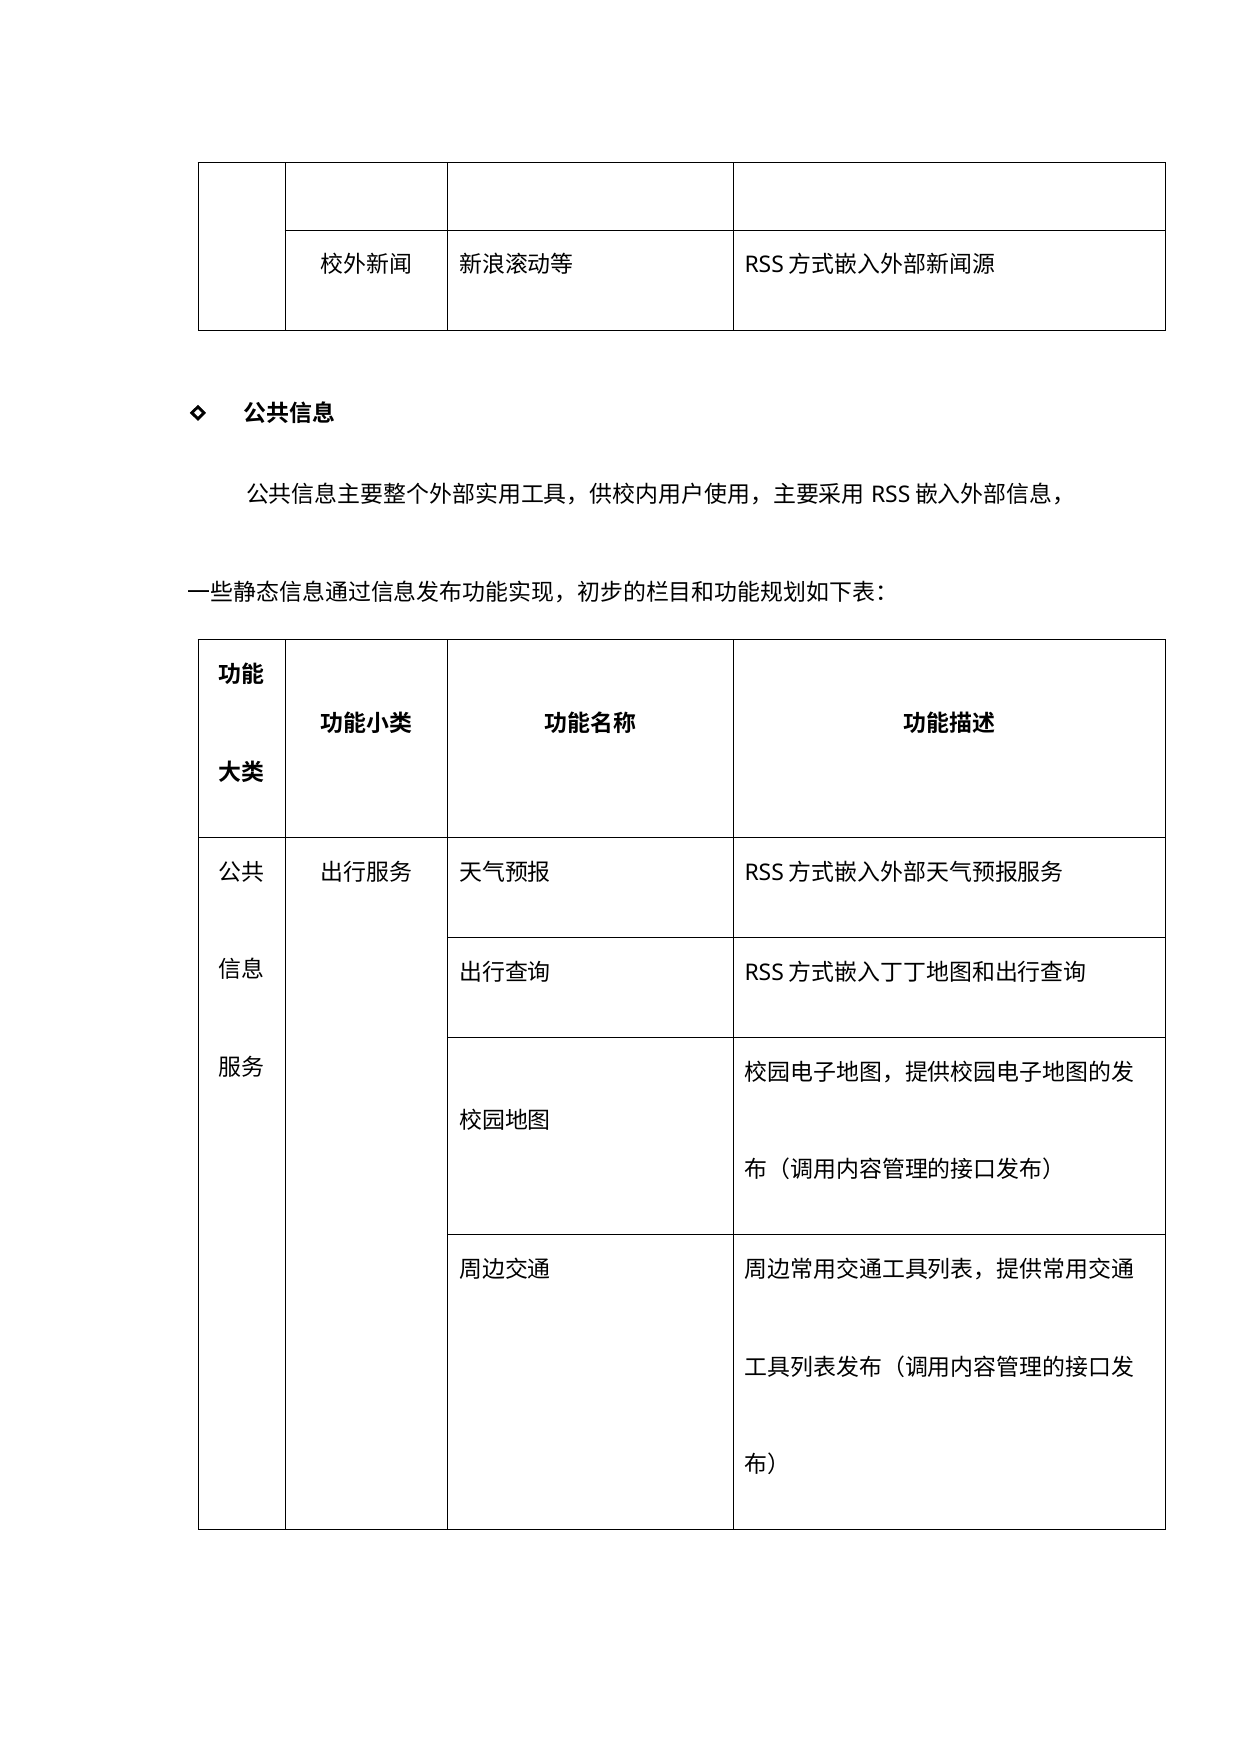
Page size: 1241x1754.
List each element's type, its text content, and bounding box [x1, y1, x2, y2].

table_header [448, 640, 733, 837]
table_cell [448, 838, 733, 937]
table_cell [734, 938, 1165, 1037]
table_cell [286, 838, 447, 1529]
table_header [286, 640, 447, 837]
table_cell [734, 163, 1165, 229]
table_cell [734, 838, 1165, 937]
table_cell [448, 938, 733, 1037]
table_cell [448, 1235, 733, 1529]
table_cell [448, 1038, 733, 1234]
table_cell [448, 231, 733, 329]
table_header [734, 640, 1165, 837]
text 公共信息主要整个外部实用工具，供校内用户使用，主要采用RSS嵌入外部信息，一些静态信息通过信息发布功能实现，初步的栏目和功能规划如下表： [187, 460, 1053, 623]
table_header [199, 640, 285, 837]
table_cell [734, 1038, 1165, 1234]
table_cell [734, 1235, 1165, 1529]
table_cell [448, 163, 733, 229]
list 公共信息 [187, 379, 1053, 444]
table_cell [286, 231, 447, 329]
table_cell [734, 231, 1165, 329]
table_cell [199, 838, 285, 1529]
